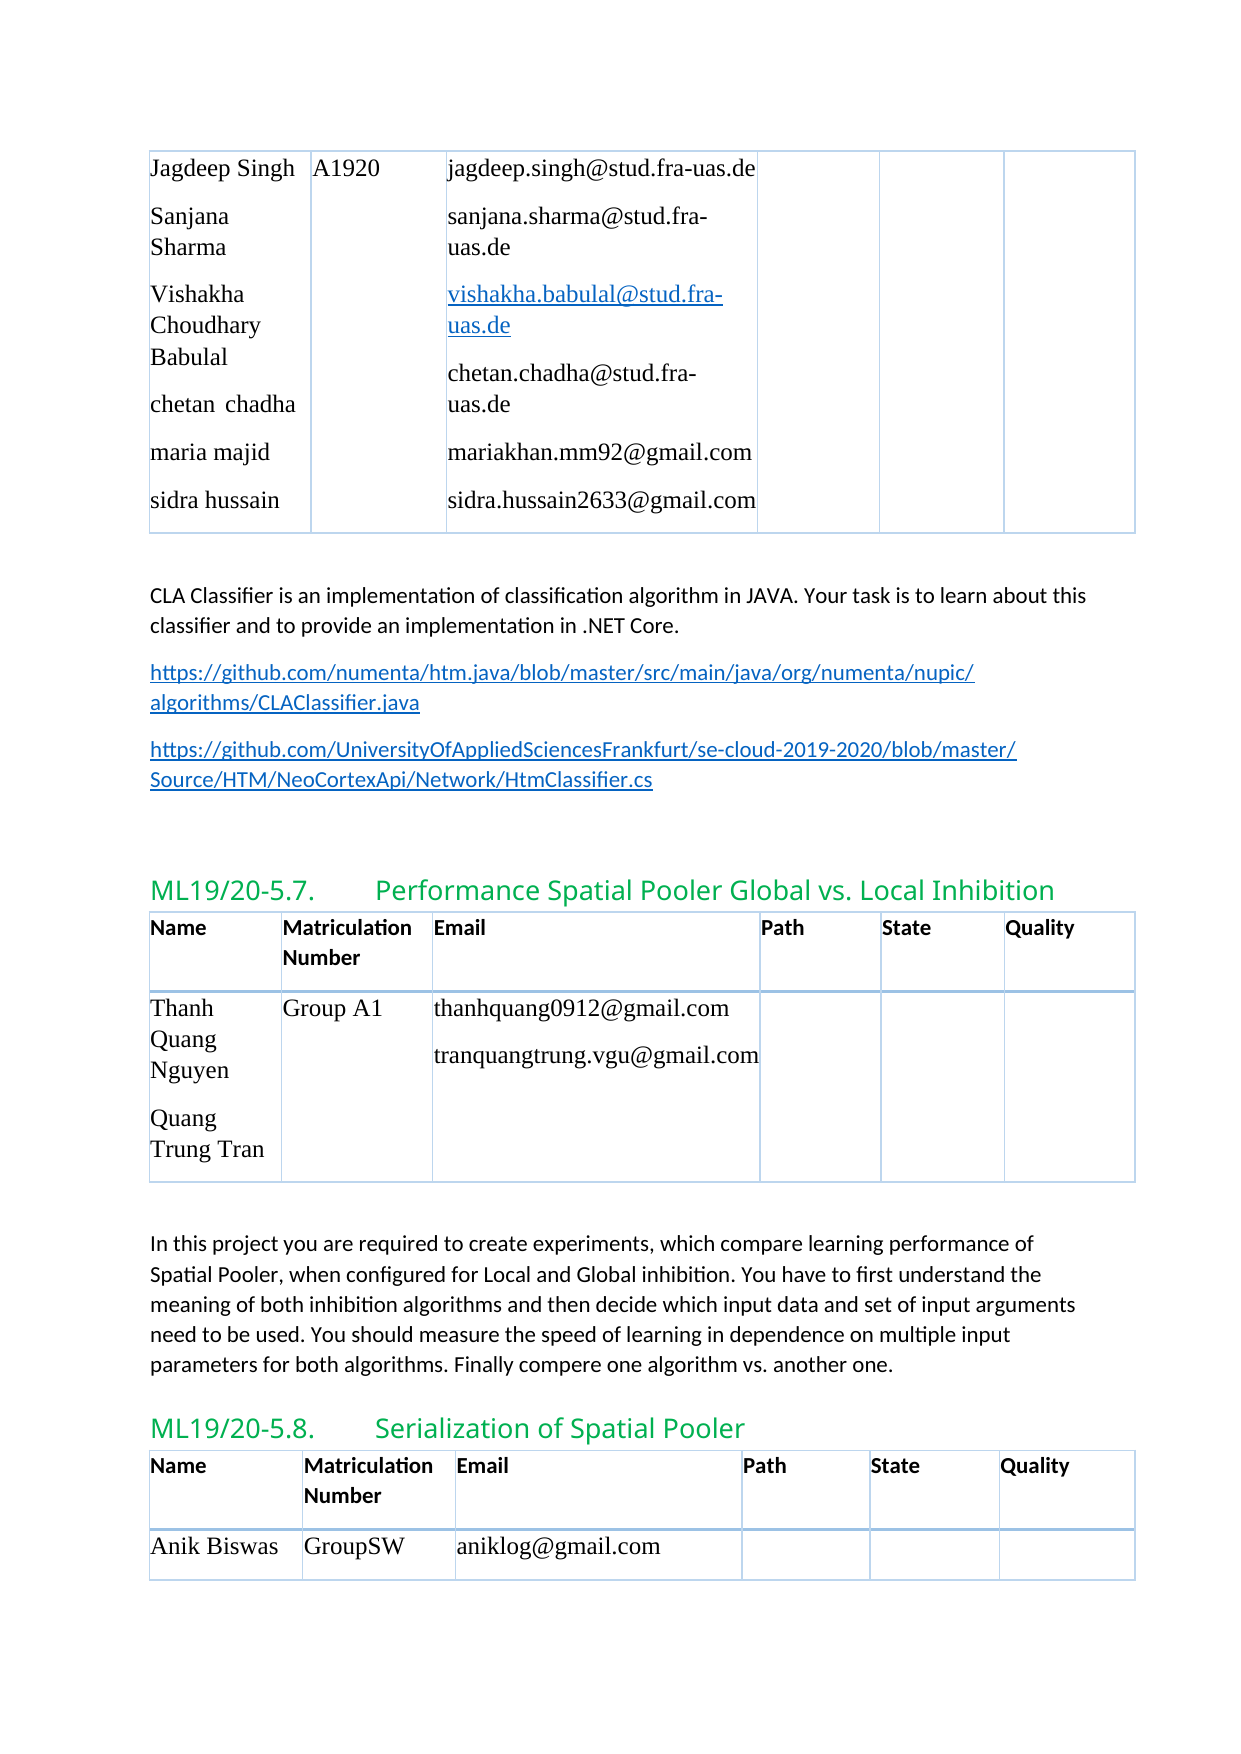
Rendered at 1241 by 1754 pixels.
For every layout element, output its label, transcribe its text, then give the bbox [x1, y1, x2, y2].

text Serialization of Spatial Pooler [150, 1410, 1090, 1447]
table_header Name [150, 913, 281, 990]
table_cell [880, 152, 1003, 532]
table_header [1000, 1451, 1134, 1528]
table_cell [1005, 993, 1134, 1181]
table_header Quality [1005, 913, 1134, 990]
text In this project you are required to create experiments, which compare learning performance of Spatial Pooler, when configured for Local and Global inhibition. You have to first understand the meaning of both inhibition algorithms and then decide which input data and set of input arguments need to be used. You should measure the speed of learning in dependence on multiple input parameters for both algorithms. Finally compere one algorithm vs. another one. [150, 1229, 1090, 1378]
table_cell jagdeep.singh@stud.fra-uas.de sanjana.sharma@stud.fra-uas.de vishakha.babulal@stud.fra-uas.de chetan.chadha@stud.fra-uas.de mariakhan.mm92@gmail.com sidra.hussain2633@gmail.com [447, 152, 757, 532]
text https://github.com/numenta/htm.java/blob/master/src/main/java/org/numenta/nupic/algorithms/CLAClassifier.java [150, 658, 1090, 716]
table_cell [1005, 152, 1134, 532]
table_header Path [761, 913, 880, 990]
table_header State [882, 913, 1004, 990]
table_cell thanhquang0912@gmail.com tranquangtrung.vgu@gmail.com [433, 993, 759, 1181]
table_cell [758, 152, 879, 532]
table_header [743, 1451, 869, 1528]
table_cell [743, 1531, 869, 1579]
table_cell [761, 993, 880, 1181]
table_cell Jagdeep Singh Sanjana Sharma Vishakha Choudhary Babulal chetan chadha maria majid sidra hussain [150, 152, 310, 532]
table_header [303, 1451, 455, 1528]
text CLA Classifier is an implementation of classification algorithm in JAVA. Your task is to learn about this classifier and to provide an implementation in .NET Core. [150, 581, 1090, 639]
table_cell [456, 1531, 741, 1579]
table_cell Group A1 [282, 993, 432, 1181]
text Performance Spatial Pooler Global vs. Local Inhibition [150, 871, 1090, 908]
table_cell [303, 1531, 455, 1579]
table_cell Thanh Quang Nguyen Quang Trung Tran [150, 993, 281, 1181]
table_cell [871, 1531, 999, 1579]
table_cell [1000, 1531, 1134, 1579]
table_cell [882, 993, 1004, 1181]
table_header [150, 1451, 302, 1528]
table_header Matriculation Number [282, 913, 432, 990]
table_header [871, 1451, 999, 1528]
table_header Email [433, 913, 759, 990]
text https://github.com/UniversityOfAppliedSciencesFrankfurt/se-cloud-2019-2020/blob/master/Source/HTM/NeoCortexApi/Network/HtmClassifier.cs [150, 735, 1090, 793]
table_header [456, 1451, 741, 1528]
table_cell A1920 [312, 152, 446, 532]
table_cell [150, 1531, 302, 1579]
